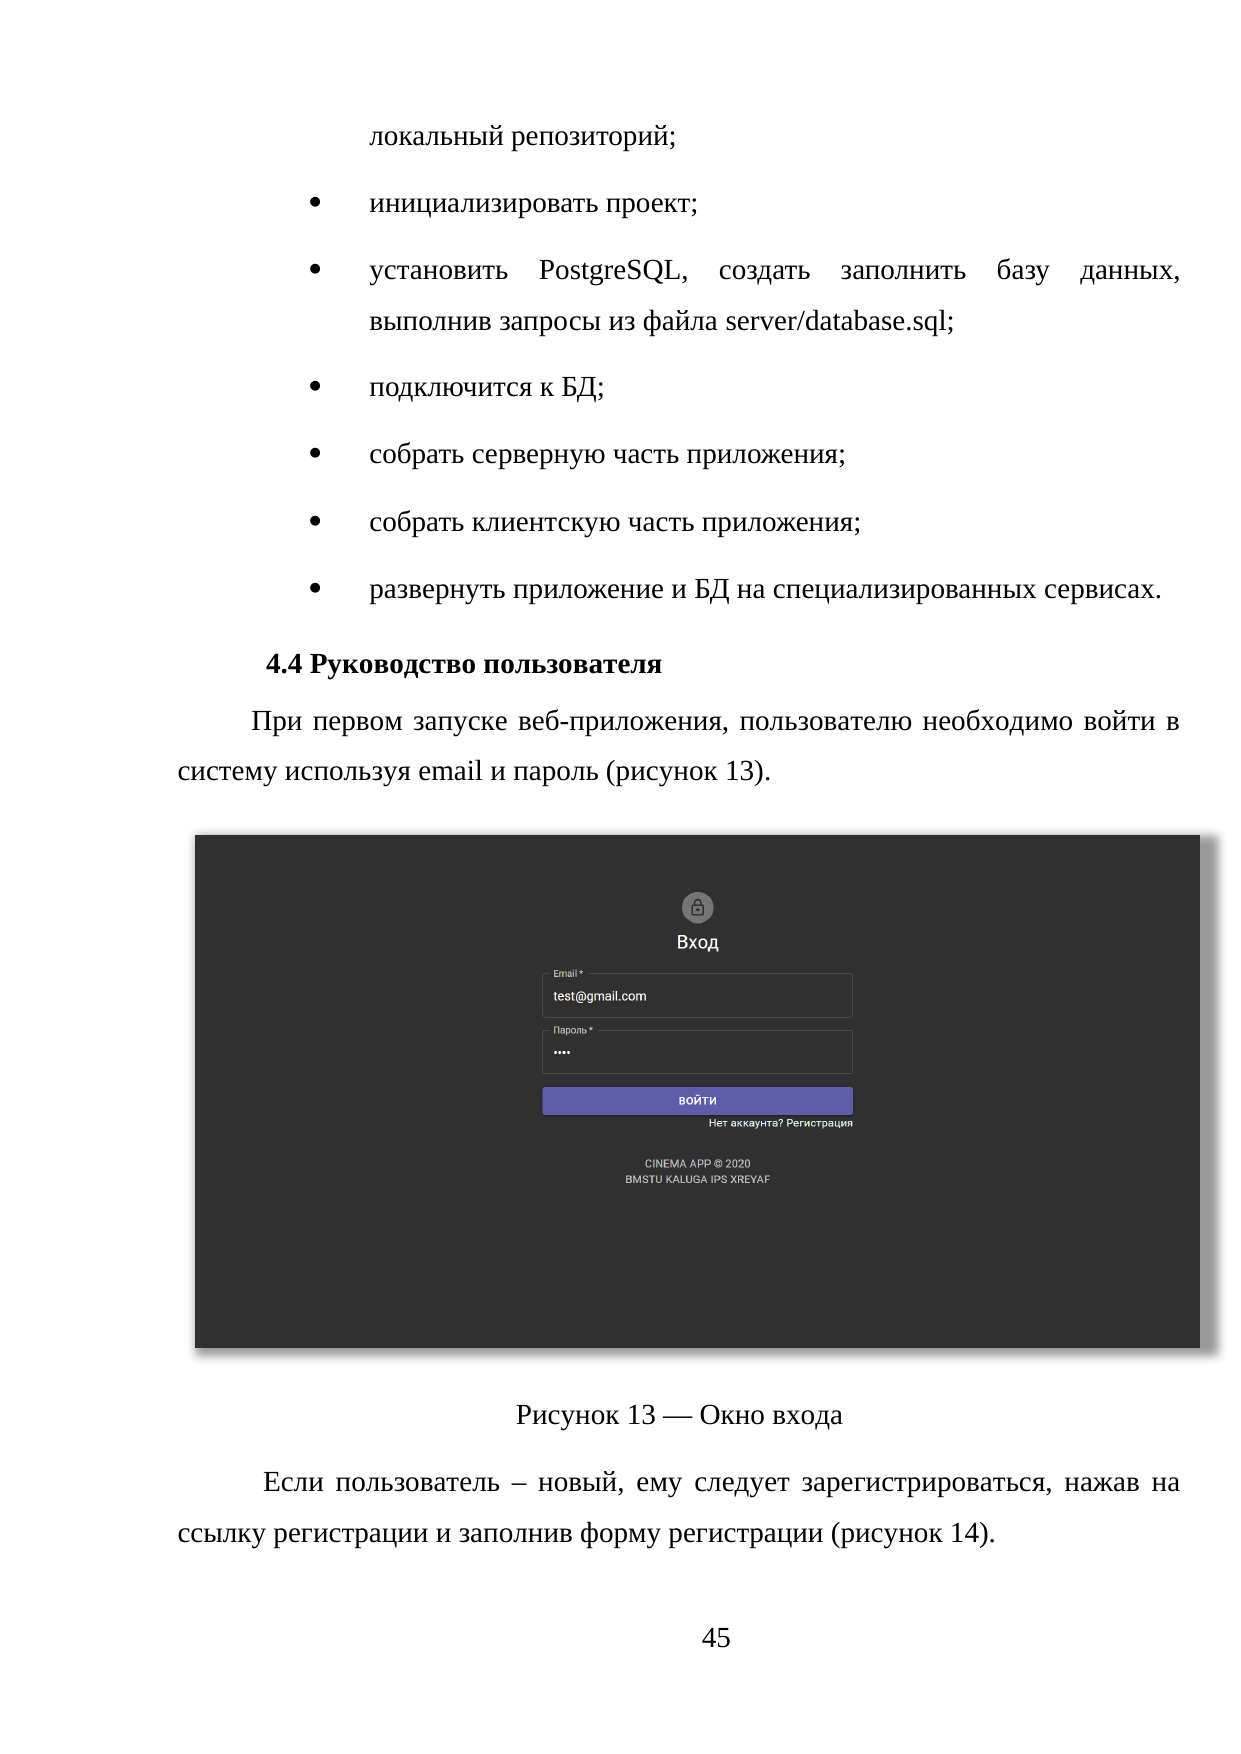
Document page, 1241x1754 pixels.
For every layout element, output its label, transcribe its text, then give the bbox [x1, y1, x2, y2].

list развернуть приложение и БД на специализированных сервисах. [310, 571, 1181, 604]
text Рисунок 13 — Окно входа [177, 1397, 1181, 1431]
text При первом запуске веб-приложения, пользователю необходимо войти в систему используя email и пароль (рисунок 13). [177, 703, 1181, 787]
picture [195, 835, 1200, 1348]
text Если пользователь – новый, ему следует зарегистрироваться, нажав на ссылку регистрации и заполнив форму регистрации (рисунок 14). [177, 1464, 1181, 1548]
list собрать клиентскую часть приложения; [310, 504, 1181, 537]
subtitle Руководство пользователя [266, 646, 1181, 680]
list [310, 118, 1181, 152]
list собрать серверную часть приложения; [310, 437, 1181, 470]
list инициализировать проект; [310, 185, 1181, 219]
list установить PostgreSQL, создать заполнить базу данных, выполнив запросы из файла server/database.sql; [310, 252, 1181, 336]
list подключится к БД; [310, 369, 1181, 403]
